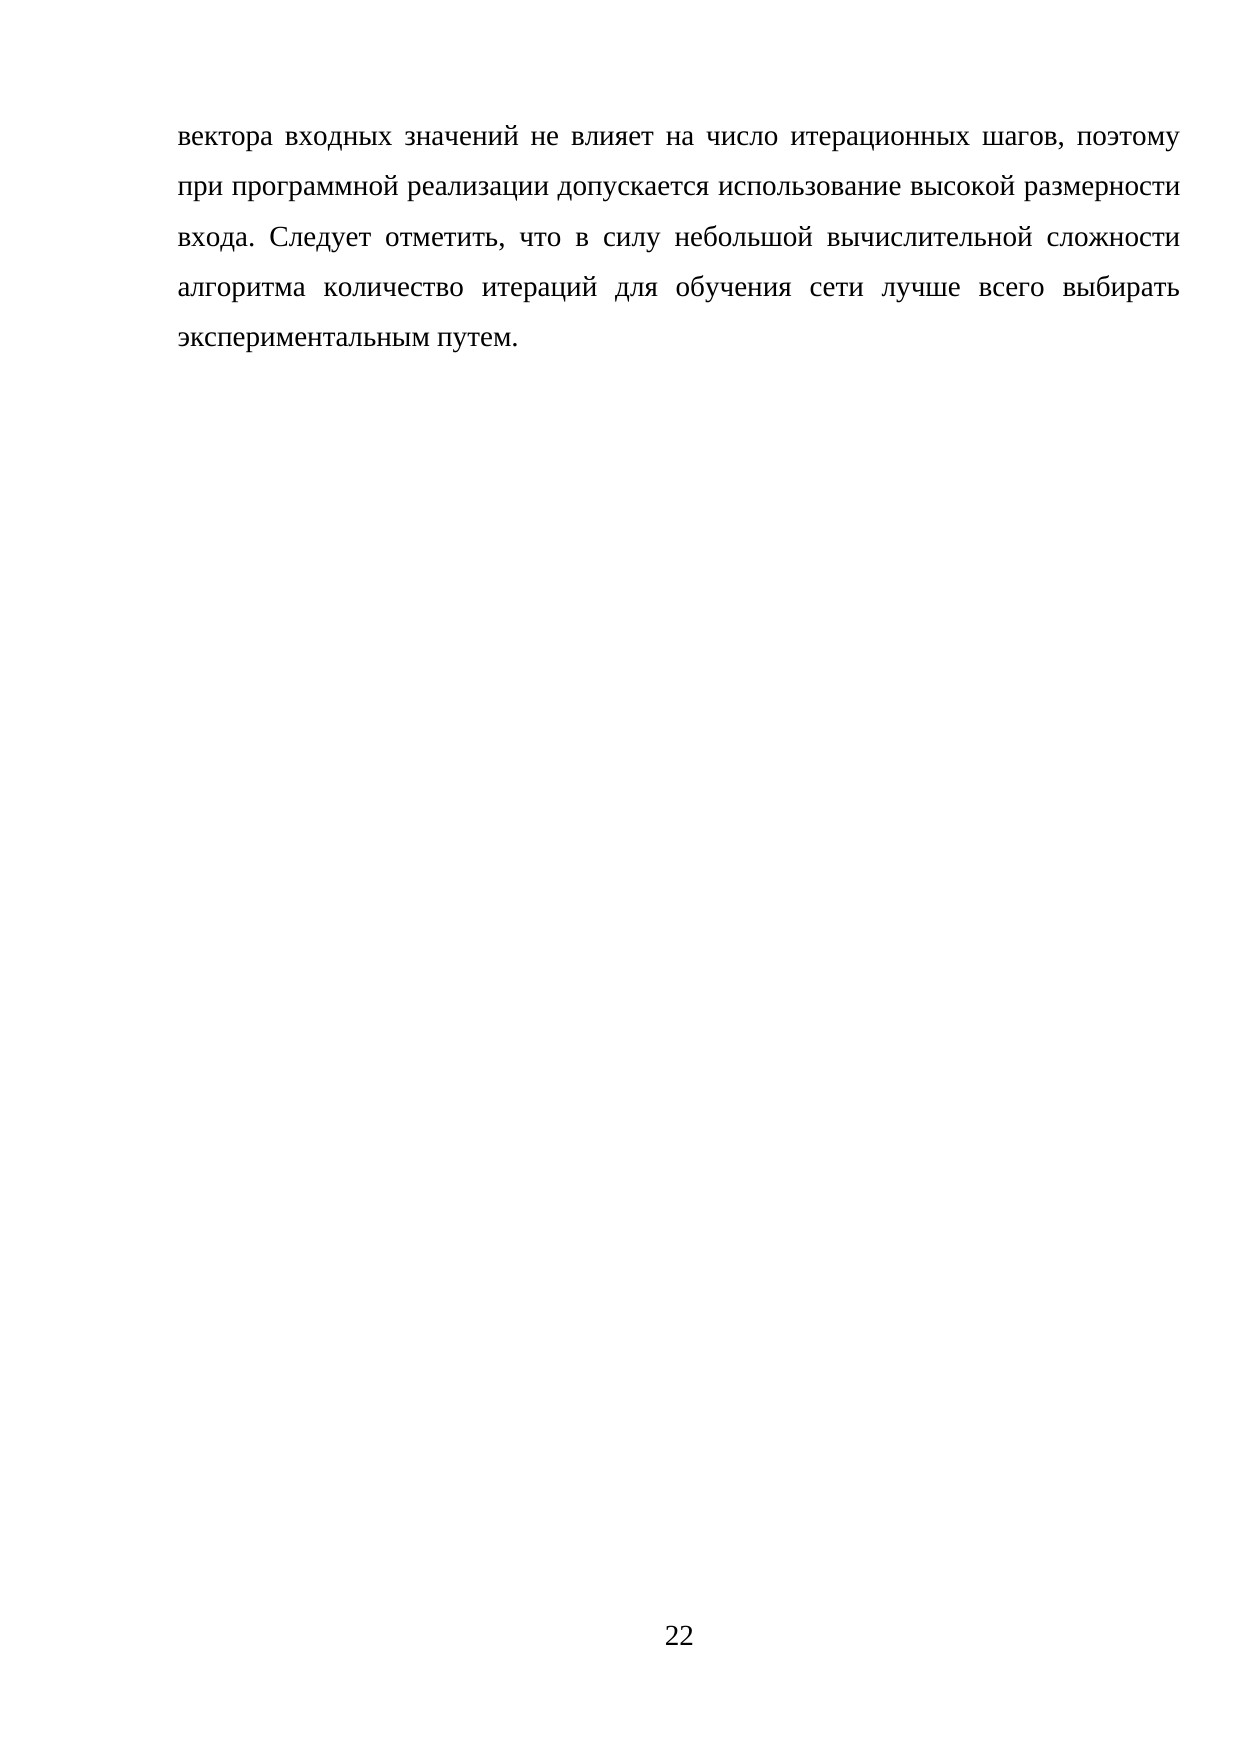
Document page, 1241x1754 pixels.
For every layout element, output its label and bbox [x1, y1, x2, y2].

text [177, 118, 1181, 353]
